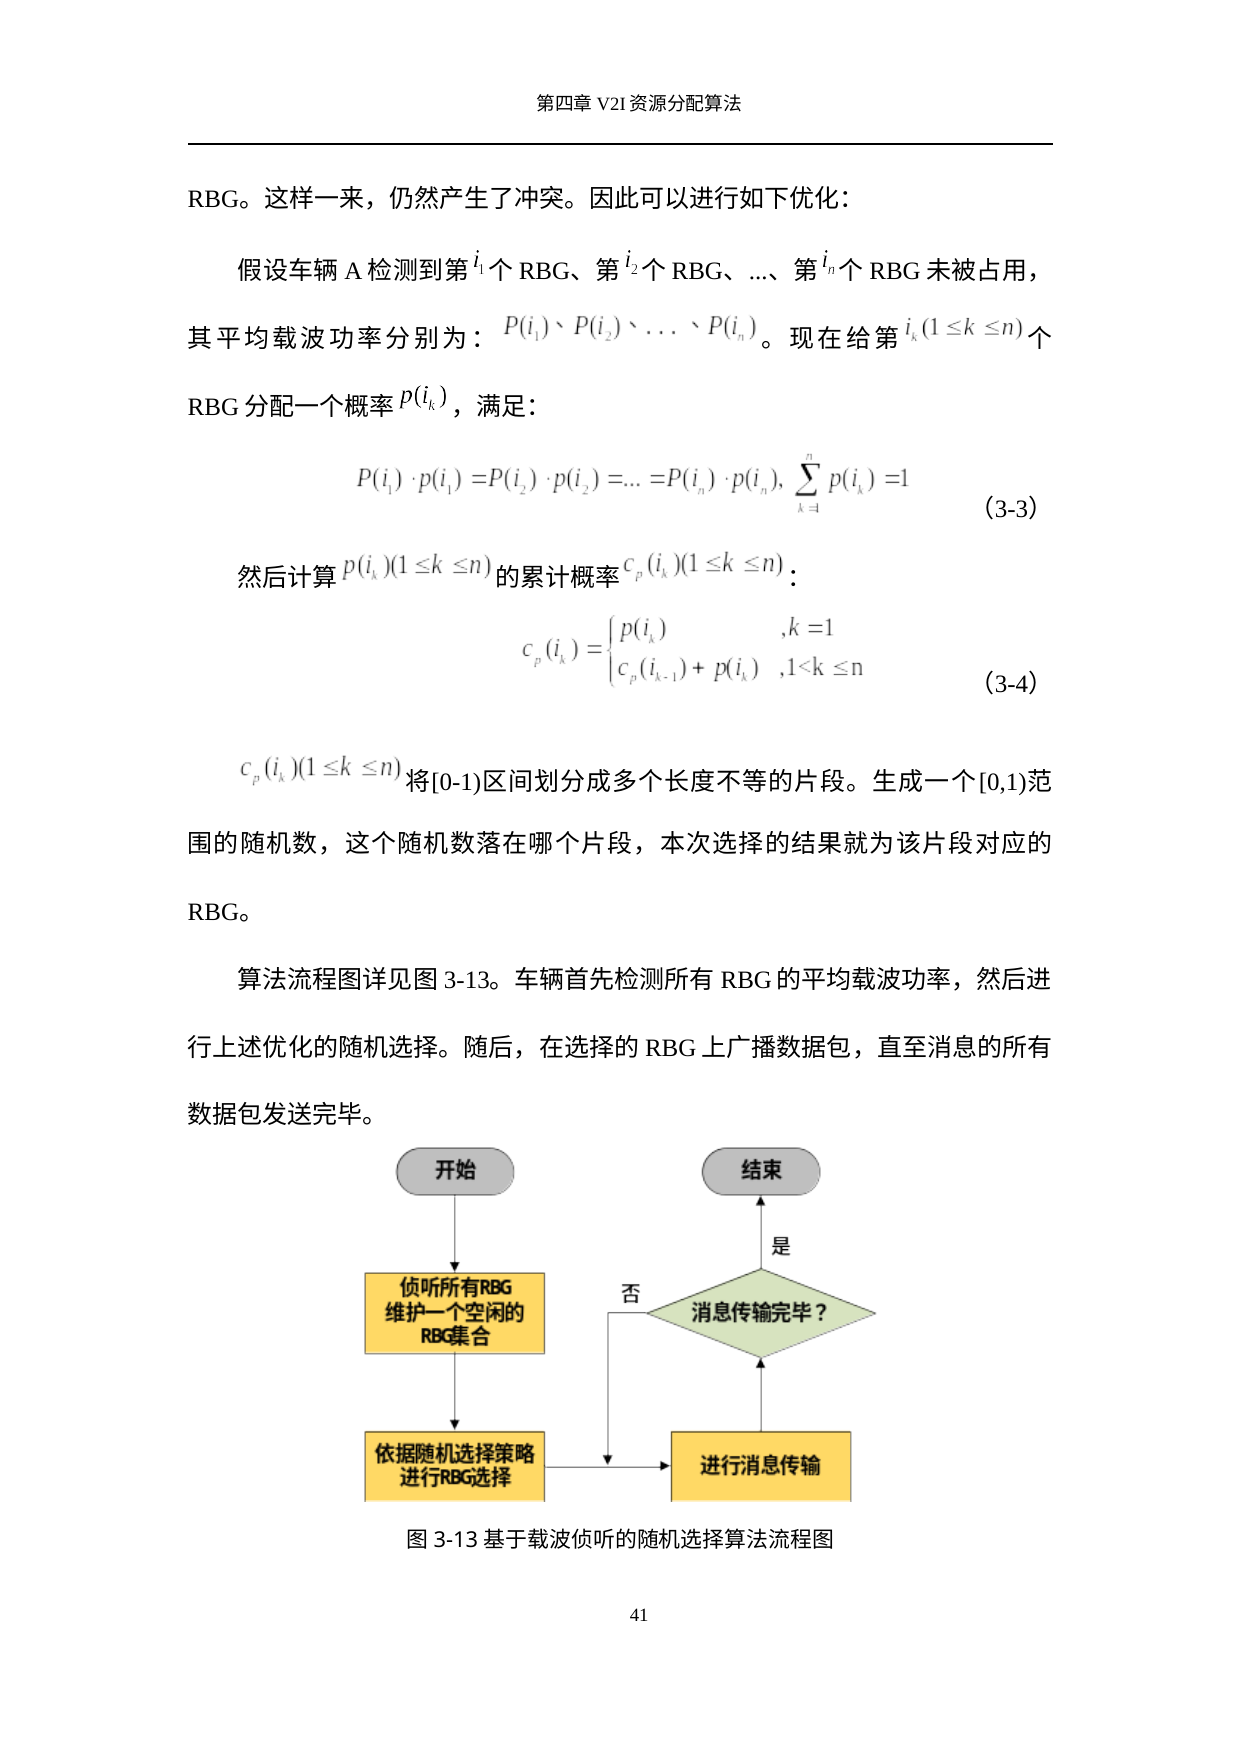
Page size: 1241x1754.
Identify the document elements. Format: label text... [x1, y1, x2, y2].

text 然后计算的累计概率： [187, 536, 1053, 604]
text 将[0-1)区间划分成多个长度不等的片段。生成一个[0,1)范围的随机数，这个随机数落在哪个片段，本次选择的结果就为该片段对应的RBG。 [187, 739, 1053, 943]
text 图 3-13 基于载波侦听的随机选择算法流程图 [187, 1521, 1053, 1554]
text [187, 162, 1053, 230]
text 算法流程图详见图 3-13。车辆首先检测所有RBG的平均载波功率，然后进行上述优化的随机选择。随后，在选择的RBG上广播数据包，直至消息的所有数据包发送完毕。 [187, 943, 1053, 1147]
text （3-3） [187, 434, 1053, 536]
text （3-4） [187, 604, 1053, 706]
text 假设车辆A检测到第个RBG、第个RBG、...、第个RBG未被占用，其平均载波功率分别为：。现在给第个RBG分配一个概率，满足： [187, 230, 1053, 434]
